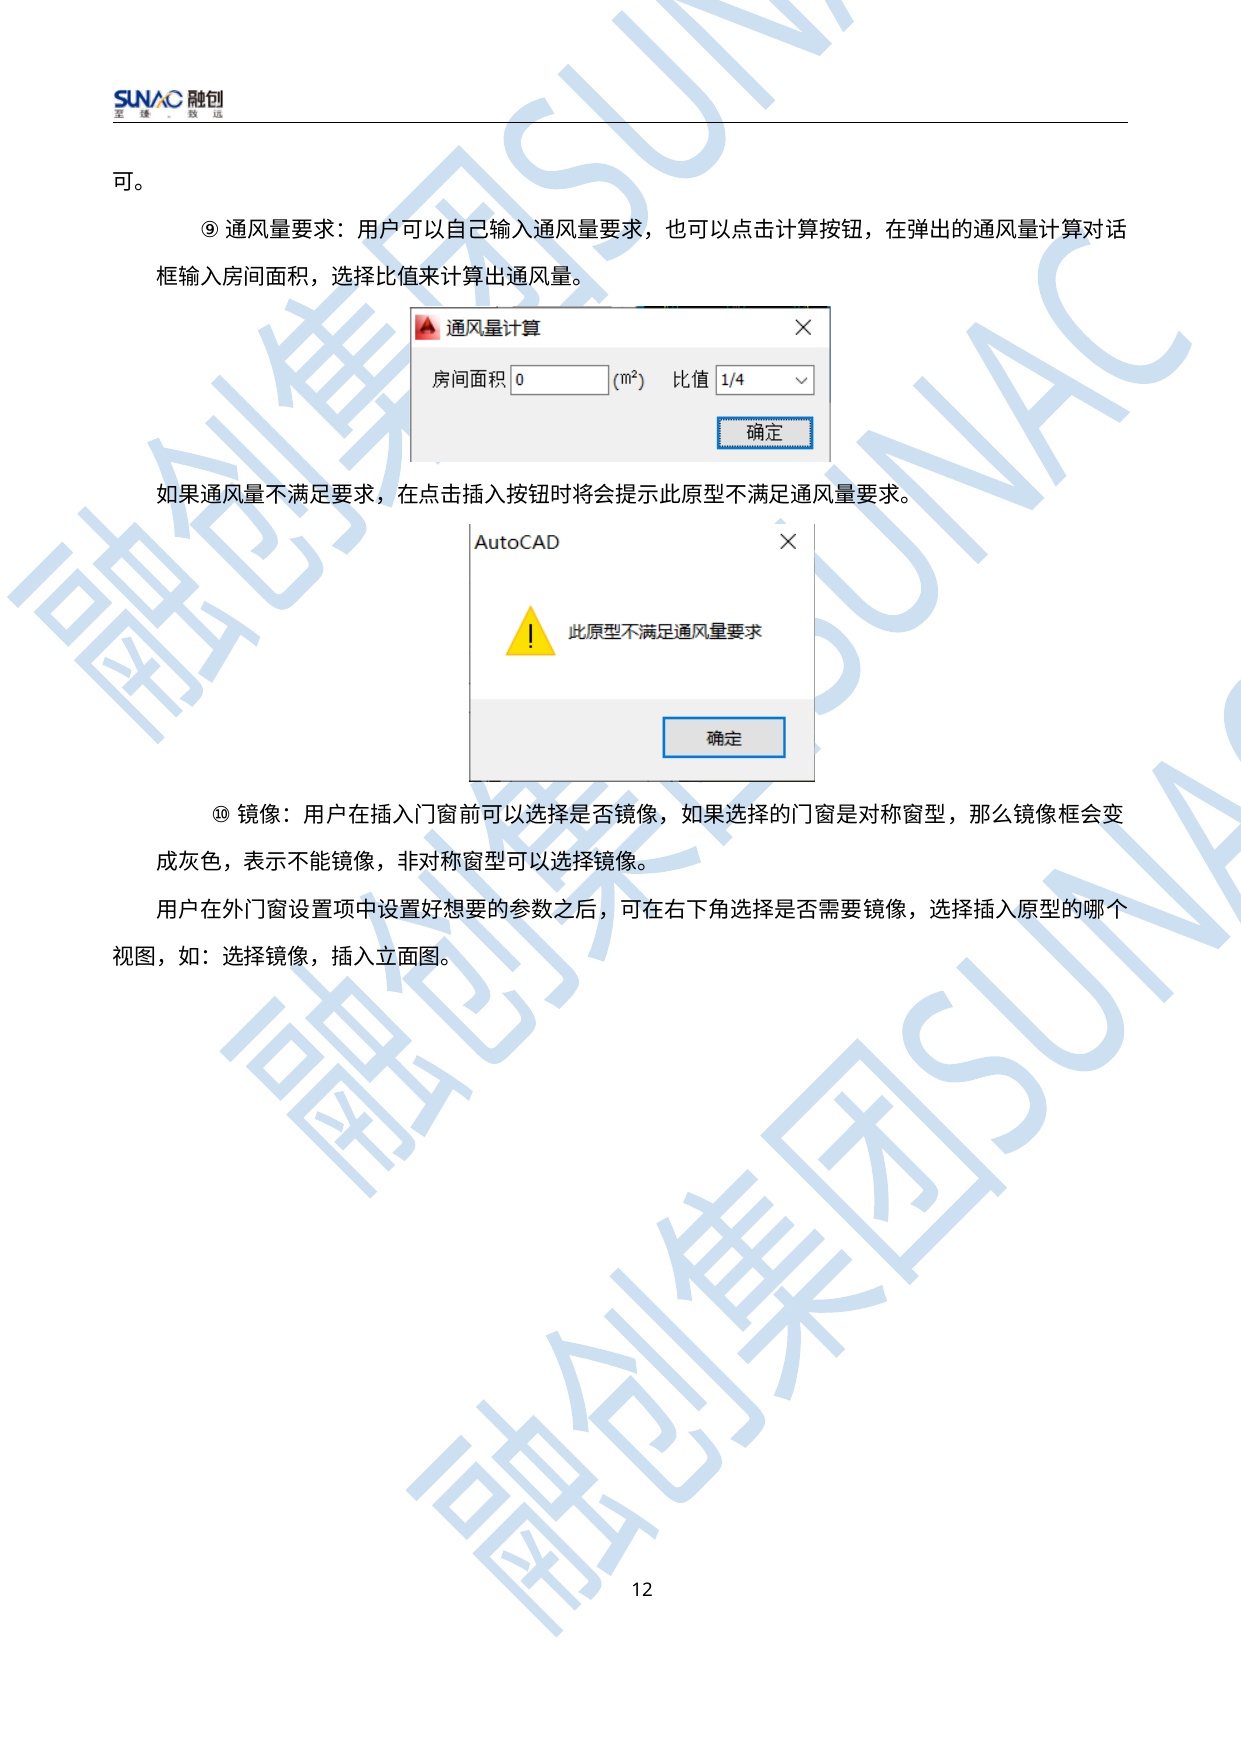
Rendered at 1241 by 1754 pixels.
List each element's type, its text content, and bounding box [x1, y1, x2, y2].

text 用户在外门窗设置项中设置好想要的参数之后，可在右下角选择是否需要镜像，选择插入原型的哪个视图，如：选择镜像，插入立面图。 [112, 892, 1128, 971]
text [112, 164, 1128, 196]
text 如果通风量不满足要求，在点击插入按钮时将会提示此原型不满足通风量要求。 [112, 477, 1128, 508]
text ⑨ 通风量要求：用户可以自己输入通风量要求，也可以点击计算按钮，在弹出的通风量计算对话框输入房间面积，选择比值来计算出通风量。 [156, 212, 1128, 291]
picture [409, 306, 831, 462]
picture [112, 88, 225, 120]
text ⑩ 镜像：用户在插入门窗前可以选择是否镜像，如果选择的门窗是对称窗型，那么镜像框会变成灰色，表示不能镜像，非对称窗型可以选择镜像。 [156, 797, 1128, 876]
picture [468, 524, 815, 782]
